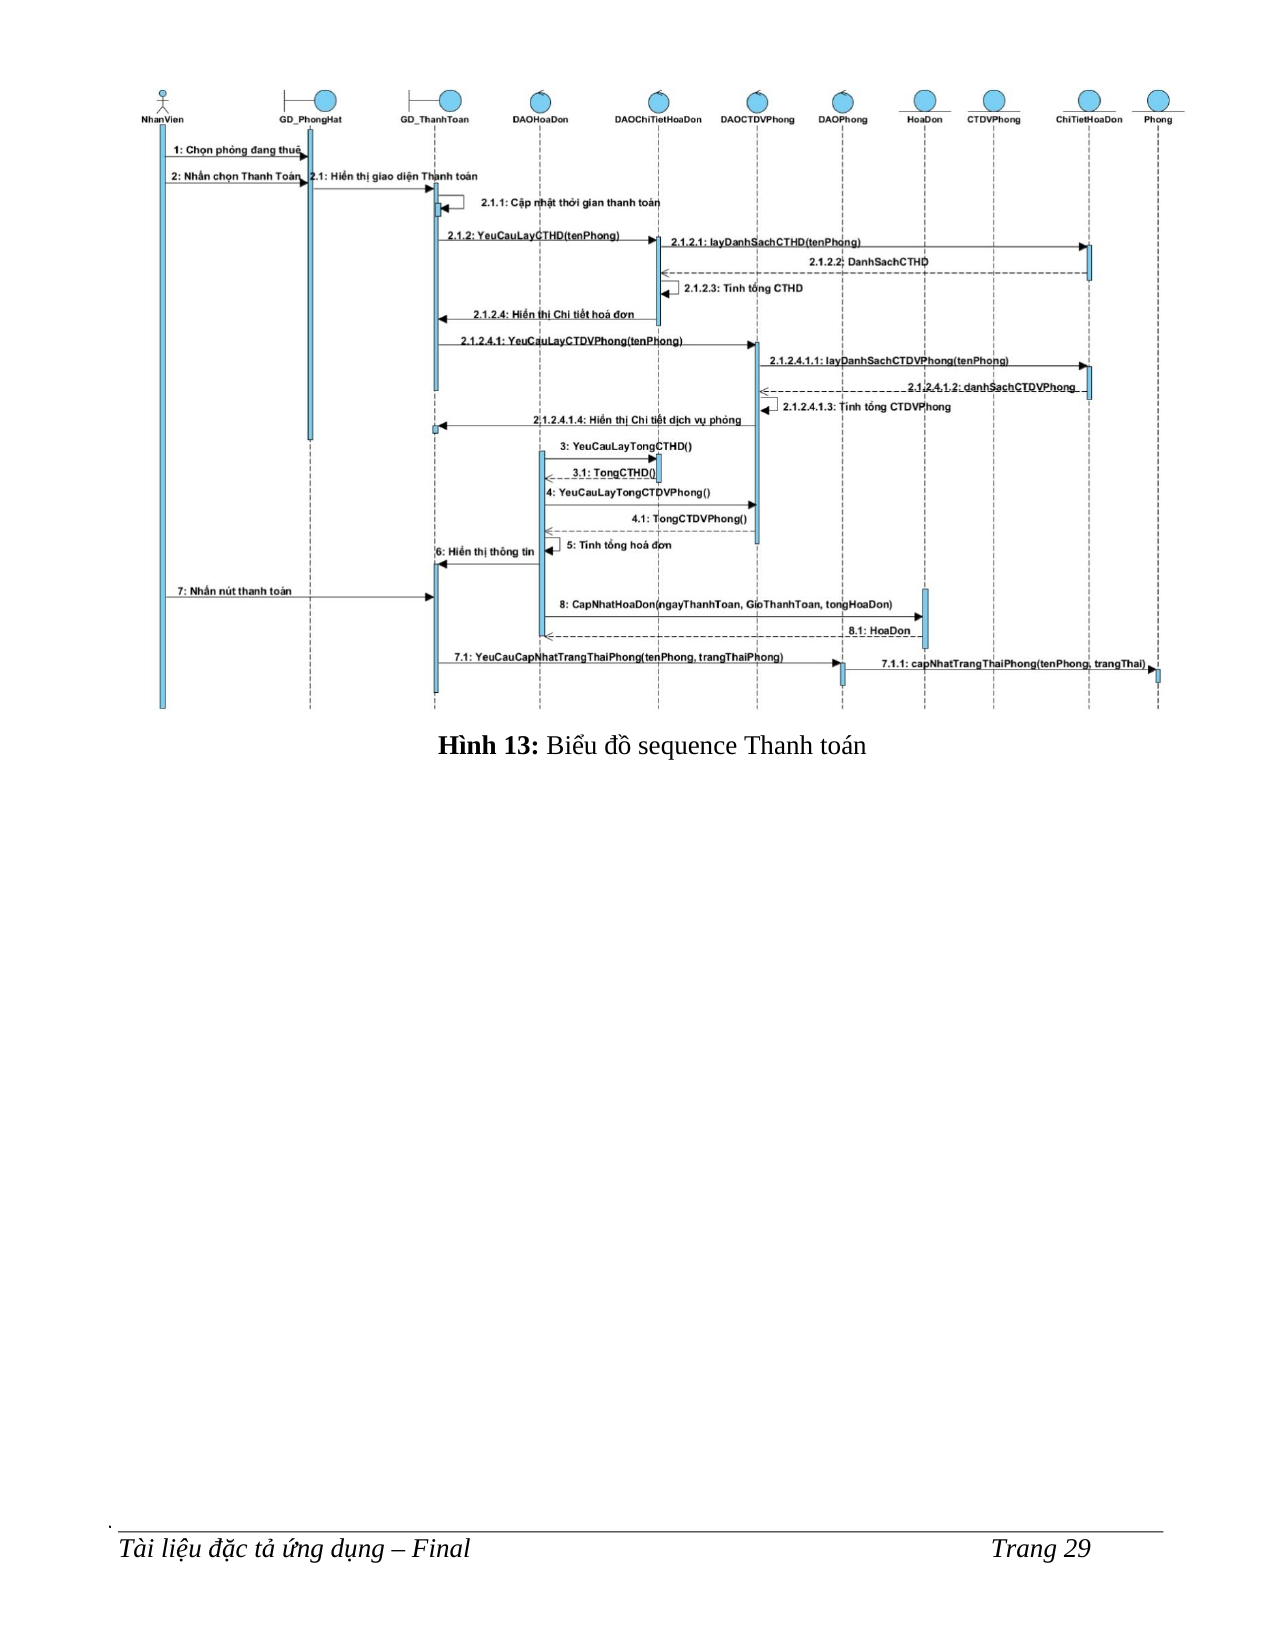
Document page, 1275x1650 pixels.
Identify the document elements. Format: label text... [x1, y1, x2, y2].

picture [118, 88, 1187, 711]
text Hình 13: Biểu đồ sequence Thanh toán [118, 729, 1186, 760]
